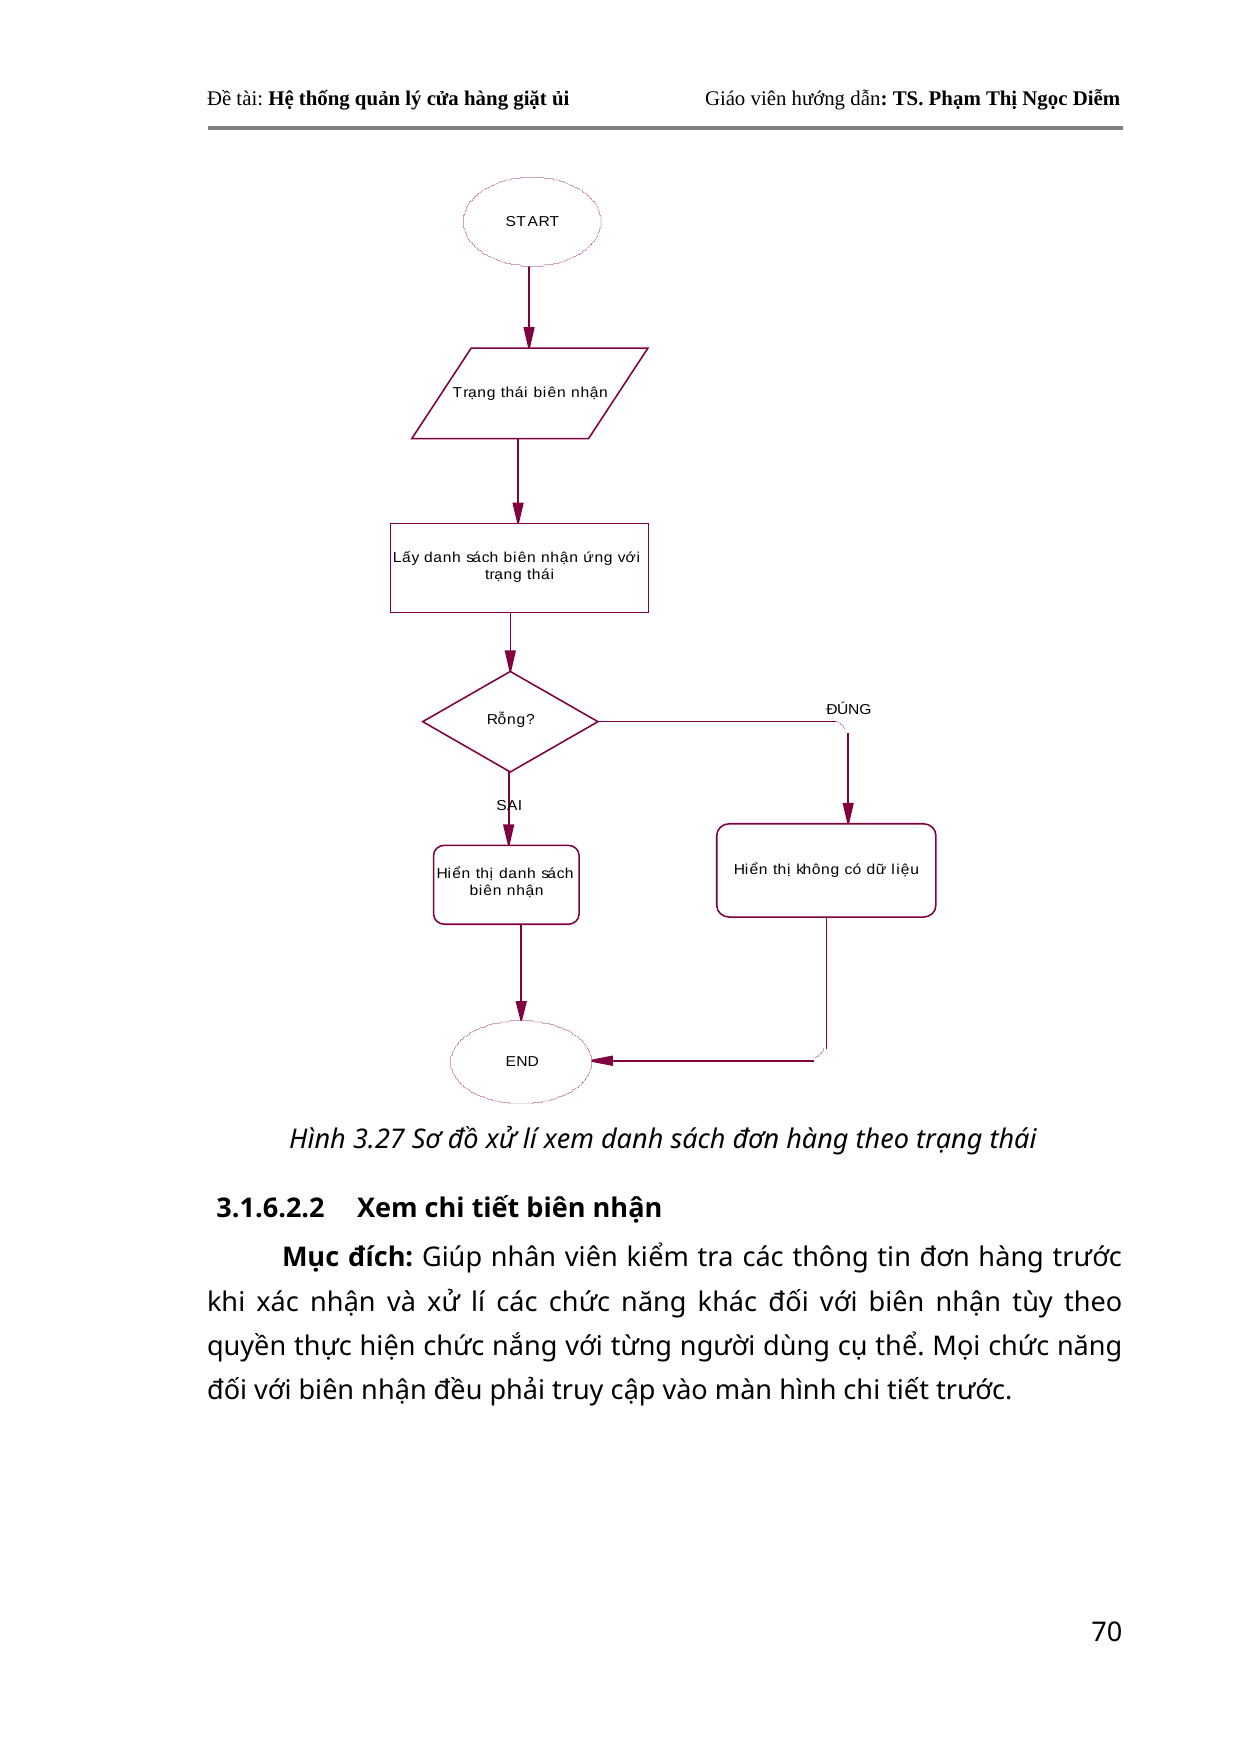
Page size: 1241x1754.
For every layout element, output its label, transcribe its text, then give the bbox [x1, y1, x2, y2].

text Mục đích [207, 1238, 1122, 1407]
text 3 [207, 1119, 1122, 1156]
subtitle Xem chi tiết biên nhận [216, 1188, 1122, 1225]
